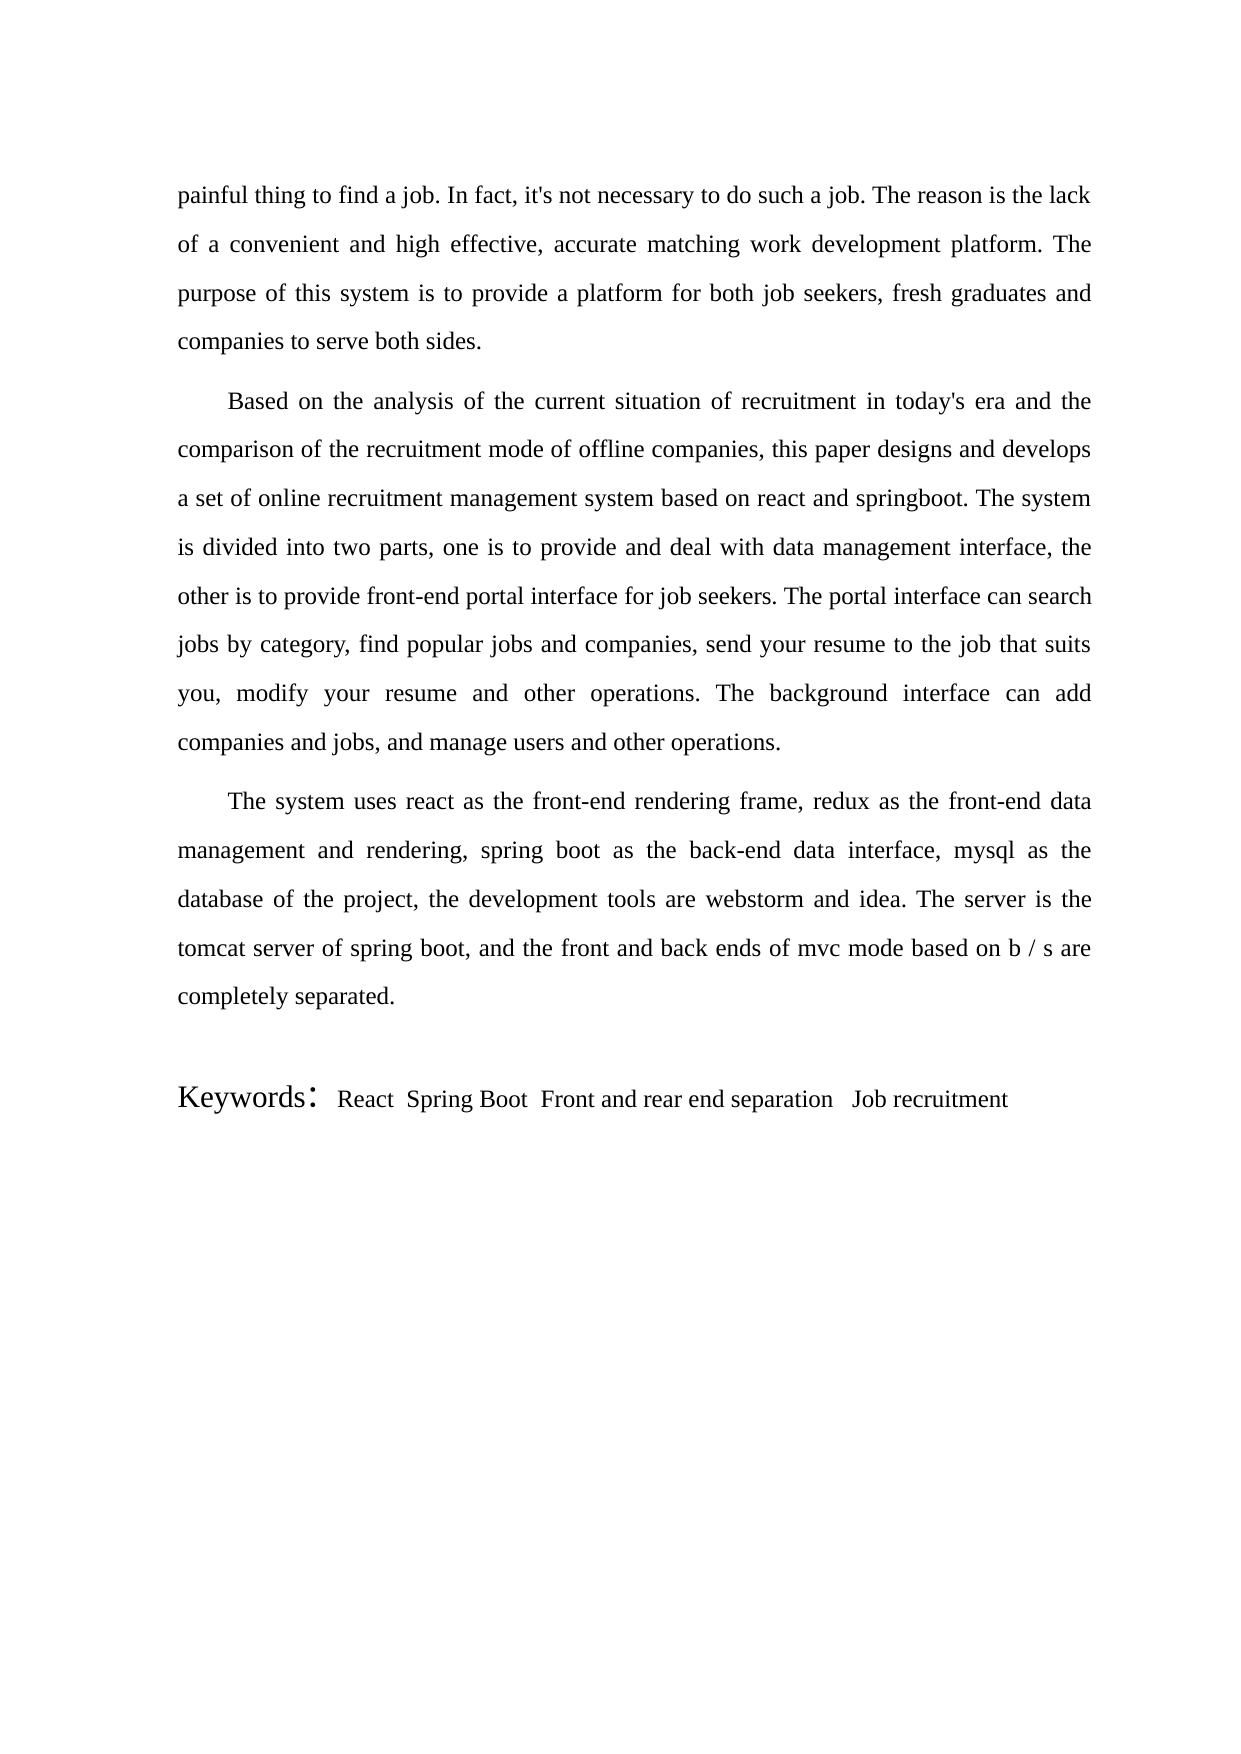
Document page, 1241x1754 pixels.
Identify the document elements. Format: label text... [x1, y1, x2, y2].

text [177, 178, 1092, 357]
text Based on the analysis of the current situation of recruitment in today's era and the comparison of the recruitment mode of offline companies, this paper designs and develops a set of online recruitment management system based on react and springboot. The system is divided into two parts, one is to provide and deal with data management interface, the other is to provide front-end portal interface for job seekers. The portal interface can search jobs by category, find popular jobs and companies, send your resume to the job that suits you, modify your resume and other operations. The background interface can add companies and jobs, and manage users and other operations. [177, 384, 1092, 758]
text Keywords：React Spring Boot Front and rear end separation Job recruitment [177, 1071, 1092, 1117]
text The system uses react as the front-end rendering frame, redux as the front-end data management and rendering, spring boot as the back-end data interface, mysql as the database of the project, the development tools are webstorm and idea. The server is the tomcat server of spring boot, and the front and back ends of mvc mode based on b / s are completely separated. [177, 784, 1092, 1012]
